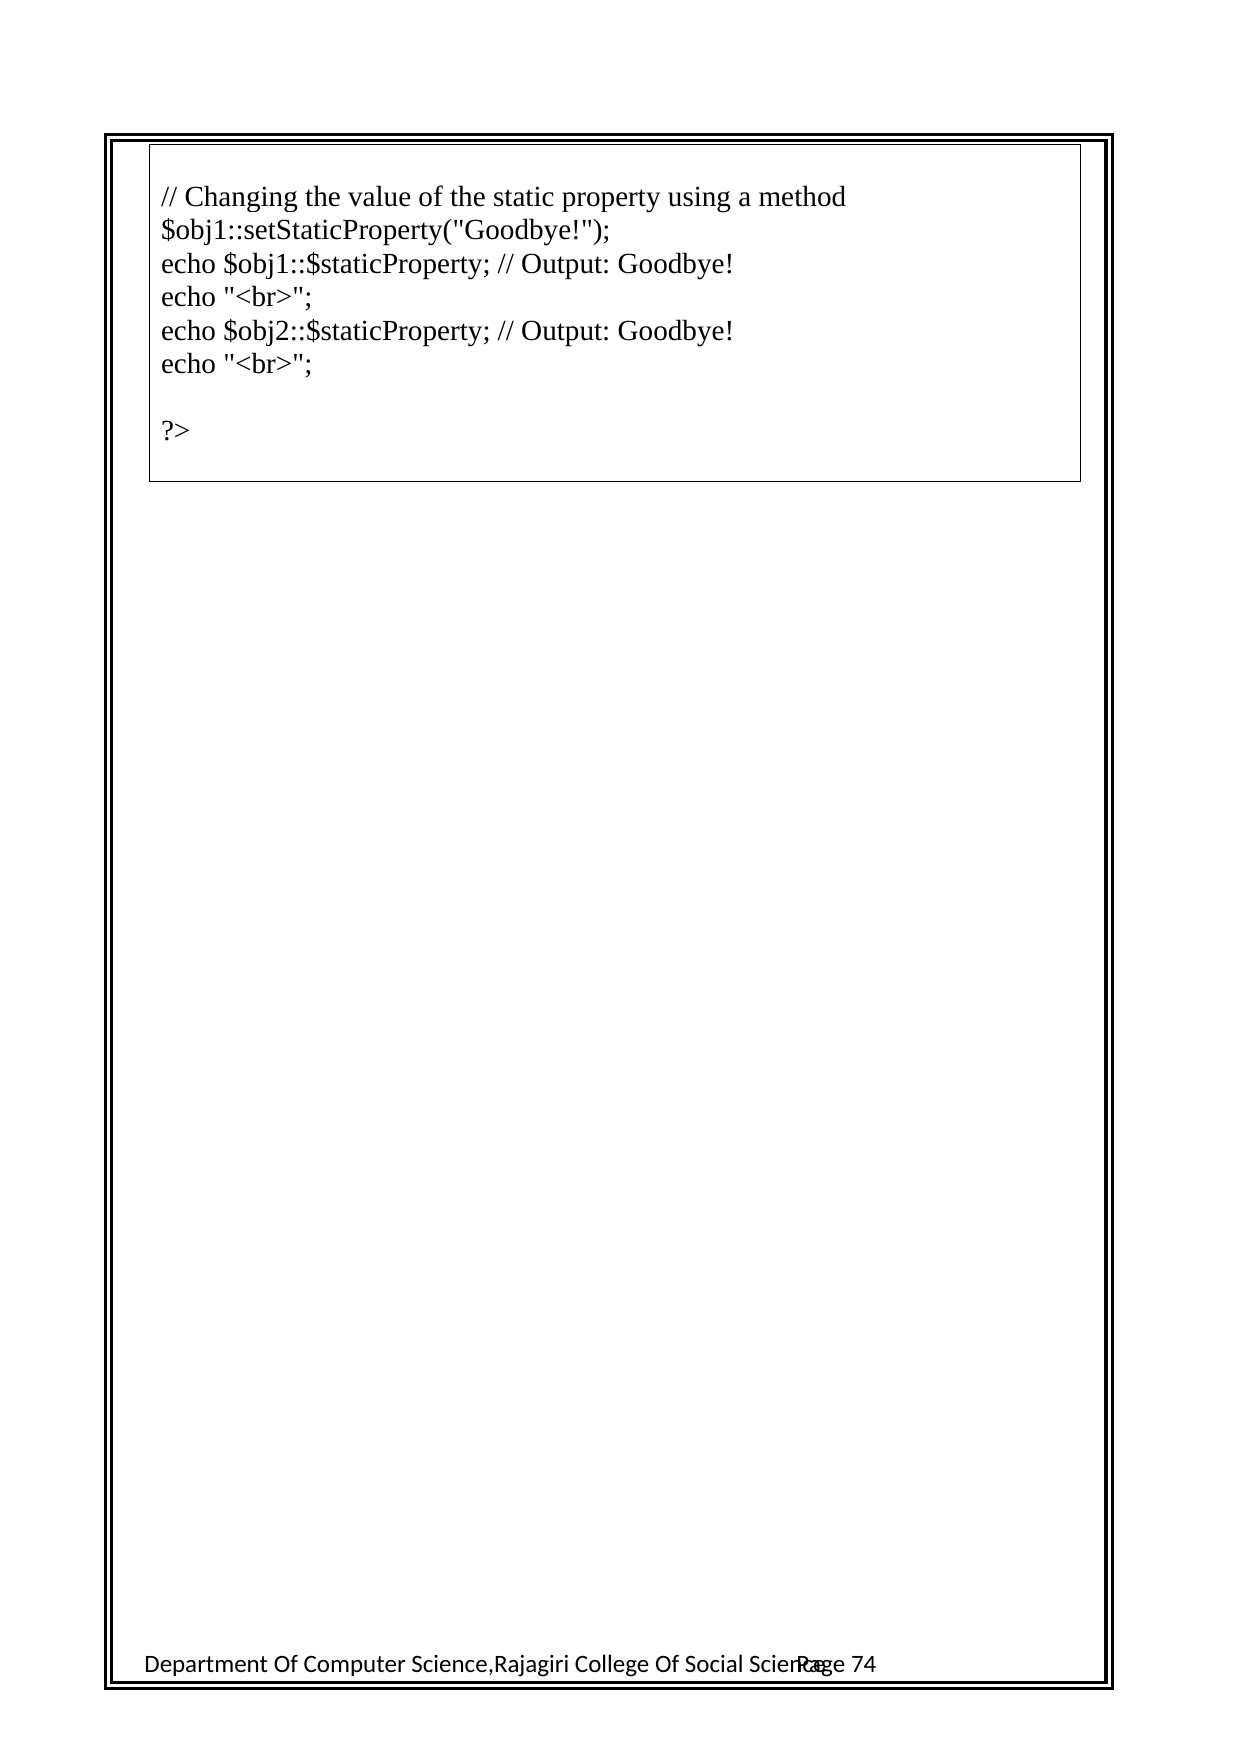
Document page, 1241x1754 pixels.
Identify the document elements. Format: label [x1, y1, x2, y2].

table_header [150, 145, 1080, 481]
